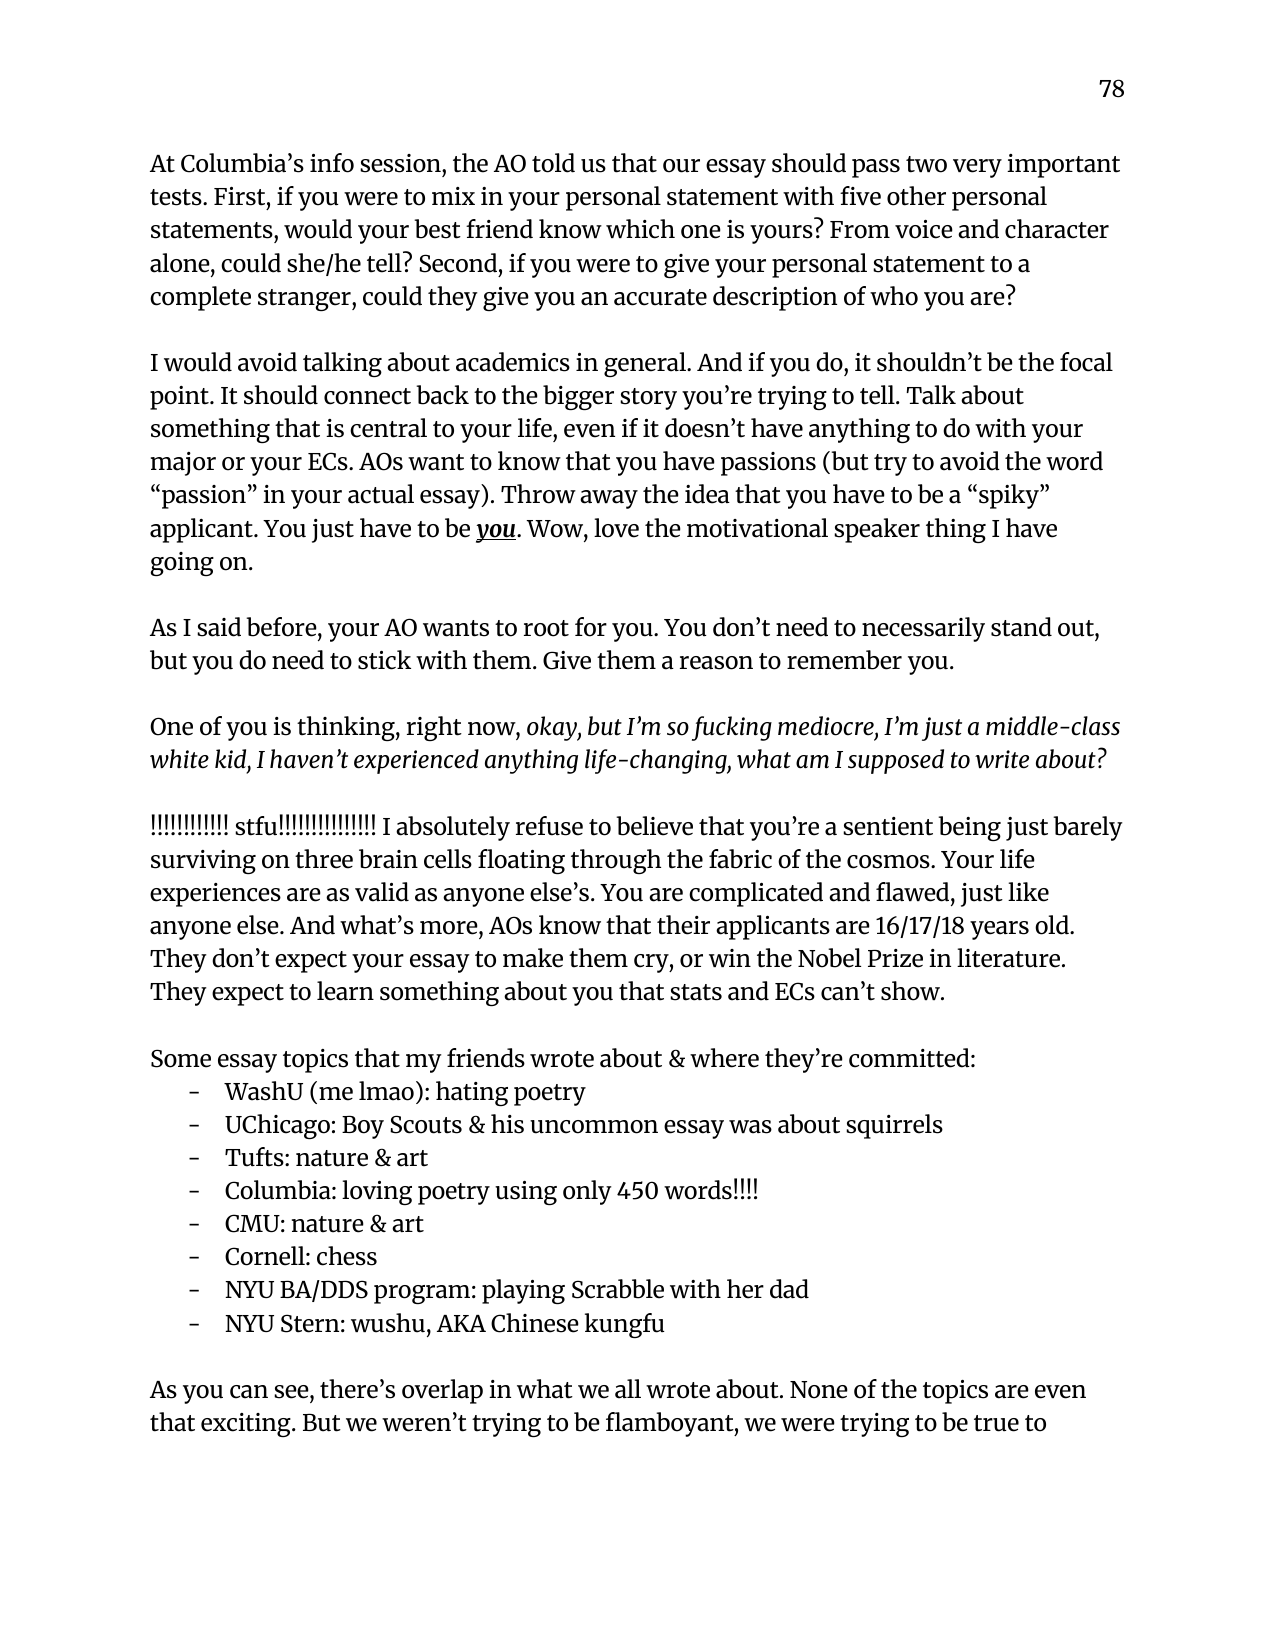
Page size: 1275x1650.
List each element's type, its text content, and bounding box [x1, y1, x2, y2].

text At Columbia’s info session, the AO told us that our essay should pass two very important tests. First, if you were to mix in your personal statement with five other personal statements, would your best friend know which one is yours? From voice and character alone, could she/he tell? Second, if you were to give your personal statement to a complete stranger, could they give you an accurate description of who you are? [150, 150, 1125, 311]
list NYU Stern: wushu, AKA Chinese kungfu [187, 1309, 1125, 1338]
text As I said before, your AO wants to root for you. You don’t need to necessarily stand out, but you do need to stick with them. Give them a reason to remember you. [150, 614, 1125, 676]
list UChicago: Boy Scouts & his uncommon essay was about squirrels [187, 1111, 1125, 1139]
text !!!!!!!!!!!! stfu!!!!!!!!!!!!!!! I absolutely refuse to believe that you’re a sentient being just barely surviving on three brain cells floating through the fabric of the cosmos. Your life experiences are as valid as anyone else’s. You are complicated and flawed, just like anyone else. And what’s more, AOs know that their applicants are 16/17/18 years old. They don’t expect your essay to make them cry, or win the Nobel Prize in literature. They expect to learn something about you that stats and ECs can’t show. [150, 812, 1125, 1007]
list WashU (me lmao): hating poetry [187, 1077, 1125, 1106]
list CMU: nature & art [187, 1210, 1125, 1239]
text Some essay topics that my friends wrote about & where they’re committed: [150, 1044, 1125, 1073]
list Columbia: loving poetry using only 450 words!!!! [187, 1177, 1125, 1206]
text One of you is thinking, right now, okay, but I’m so fucking mediocre, I’m just a middle-class white kid, I haven’t experienced anything life-changing, what am I supposed to write about? [150, 713, 1125, 775]
list NYU BA/DDS program: playing Scrabble with her dad [187, 1276, 1125, 1305]
list Cornell: chess [187, 1243, 1125, 1272]
text I would avoid talking about academics in general. And if you do, it shouldn’t be the focal point. It should connect back to the bigger story you’re trying to tell. Talk about something that is central to your life, even if it doesn’t have anything to do with your major or your ECs. AOs want to know that you have passions (but try to avoid the word “passion” in your actual essay). Throw away the idea that you have to be a “spiky” applicant. You just have to be you. Wow, love the motivational speaker thing I have going on. [150, 349, 1125, 576]
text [150, 1376, 1125, 1438]
list Tufts: nature & art [187, 1144, 1125, 1173]
